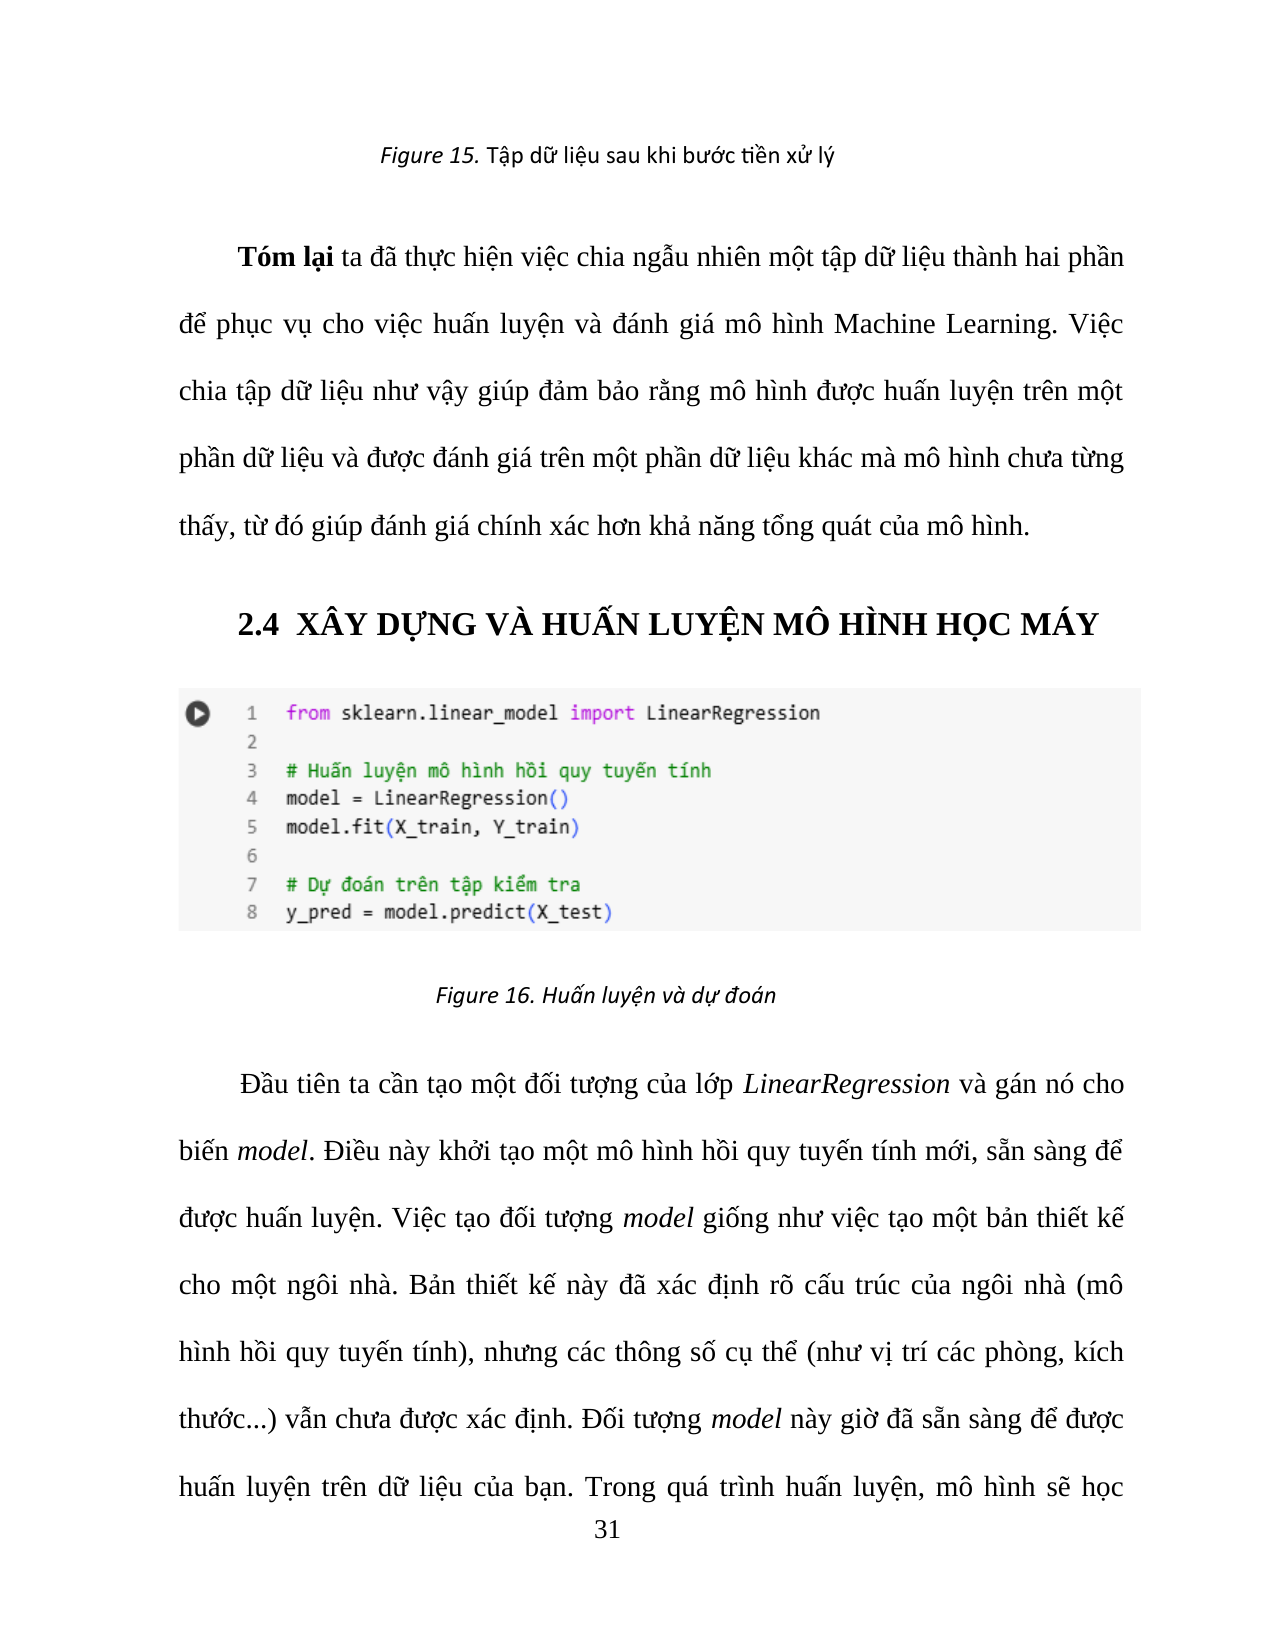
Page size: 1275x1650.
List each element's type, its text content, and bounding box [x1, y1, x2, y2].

text Tóm lại ta đã thực hiện việc chia ngẫu nhiên một tập dữ liệu thành hai phần để phục vụ cho việc huấn luyện và đánh giá mô hình Machine Learning. Việc chia tập dữ liệu như vậy giúp đảm bảo rằng mô hình được huấn luyện trên một phần dữ liệu và được đánh giá trên một phần dữ liệu khác mà mô hình chưa từng thấy, từ đó giúp đánh giá chính xác hơn khả năng tổng quát của mô hình. [178, 239, 1125, 541]
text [178, 1416, 1125, 1502]
subtitle Figure 16. Huấn luyện và dự đoán [90, 979, 1125, 1009]
picture [178, 688, 1141, 931]
subtitle Figure 15. Tập dữ liệu sau khi bước tiền xử lý [90, 139, 1125, 170]
subtitle 2.4 XÂY DỰNG VÀ HUẤN LUYỆN MÔ HÌNH HỌC MÁY [178, 604, 1125, 642]
